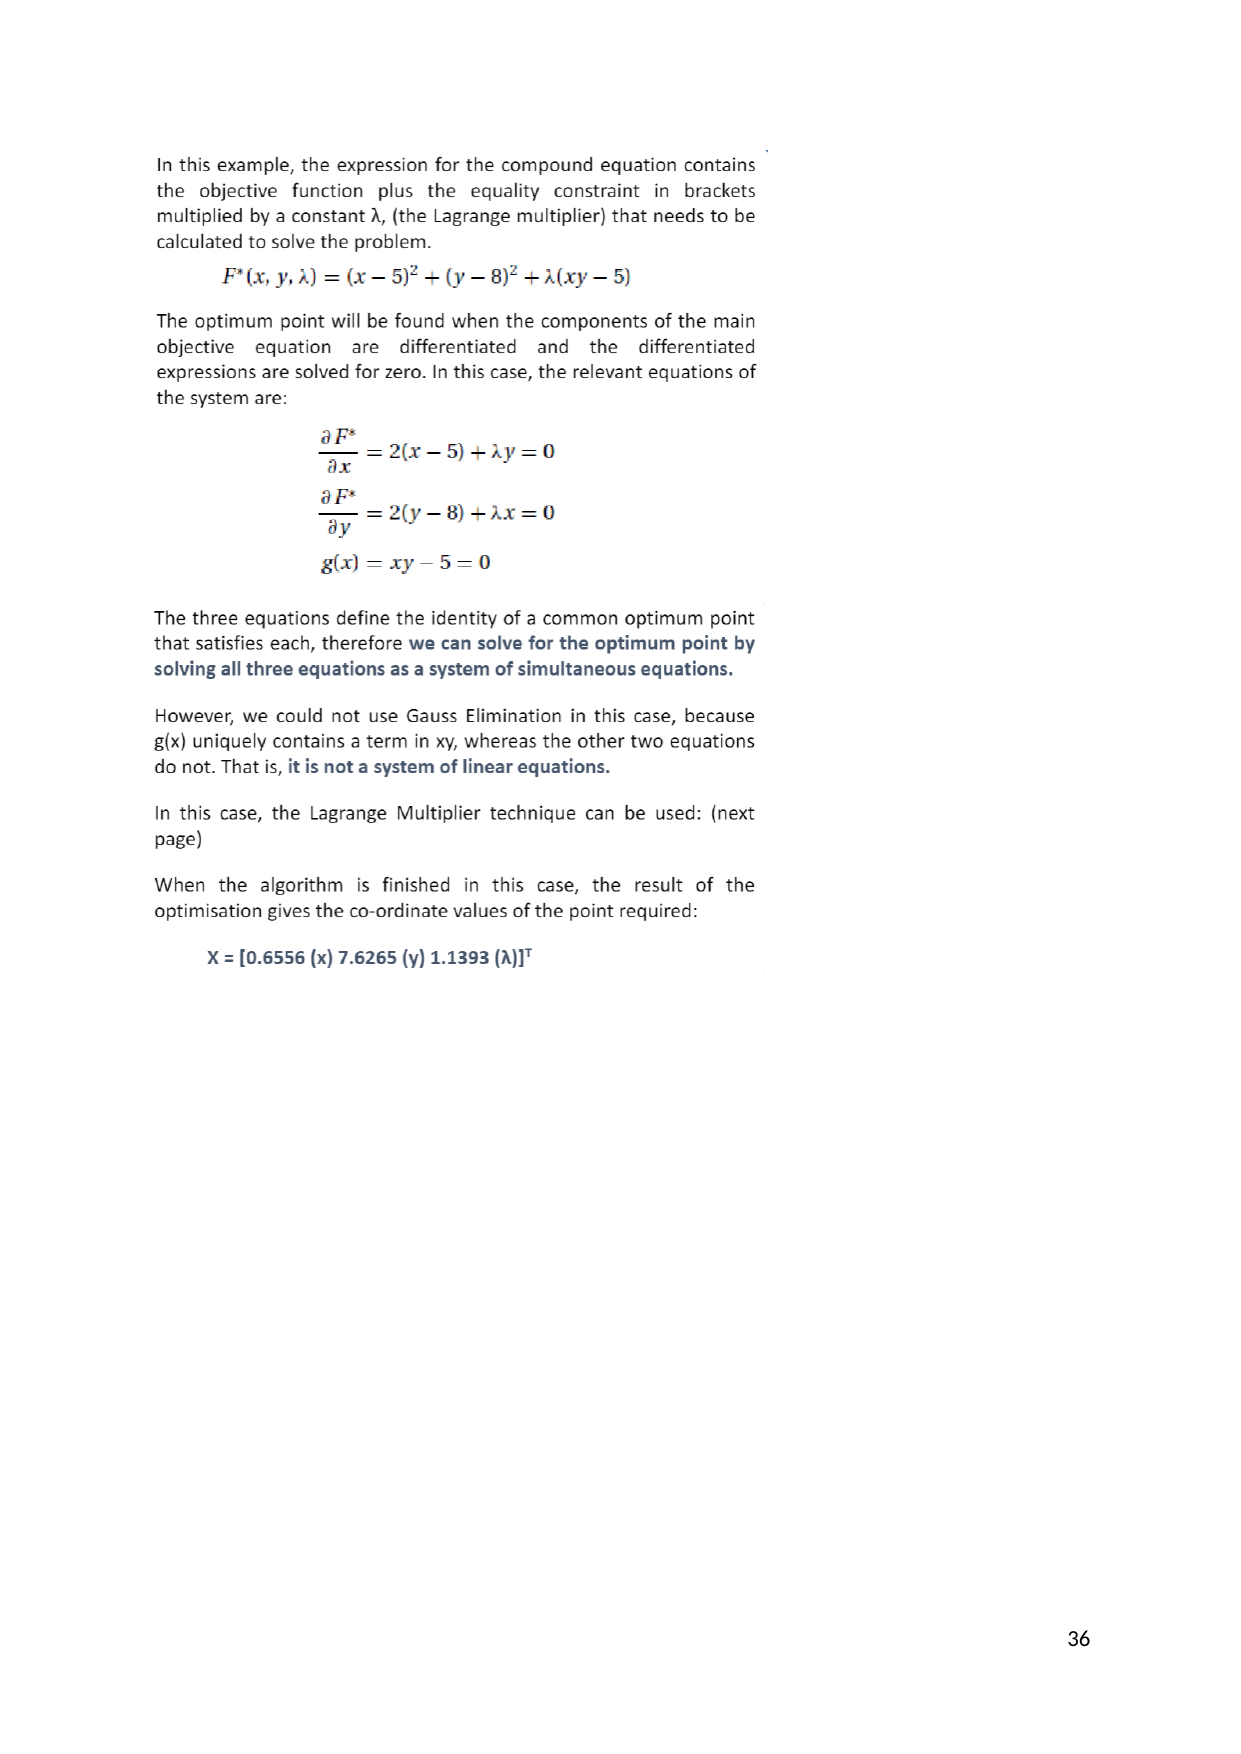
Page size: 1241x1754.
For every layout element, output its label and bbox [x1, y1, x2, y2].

picture [150, 150, 768, 585]
picture [150, 603, 764, 974]
